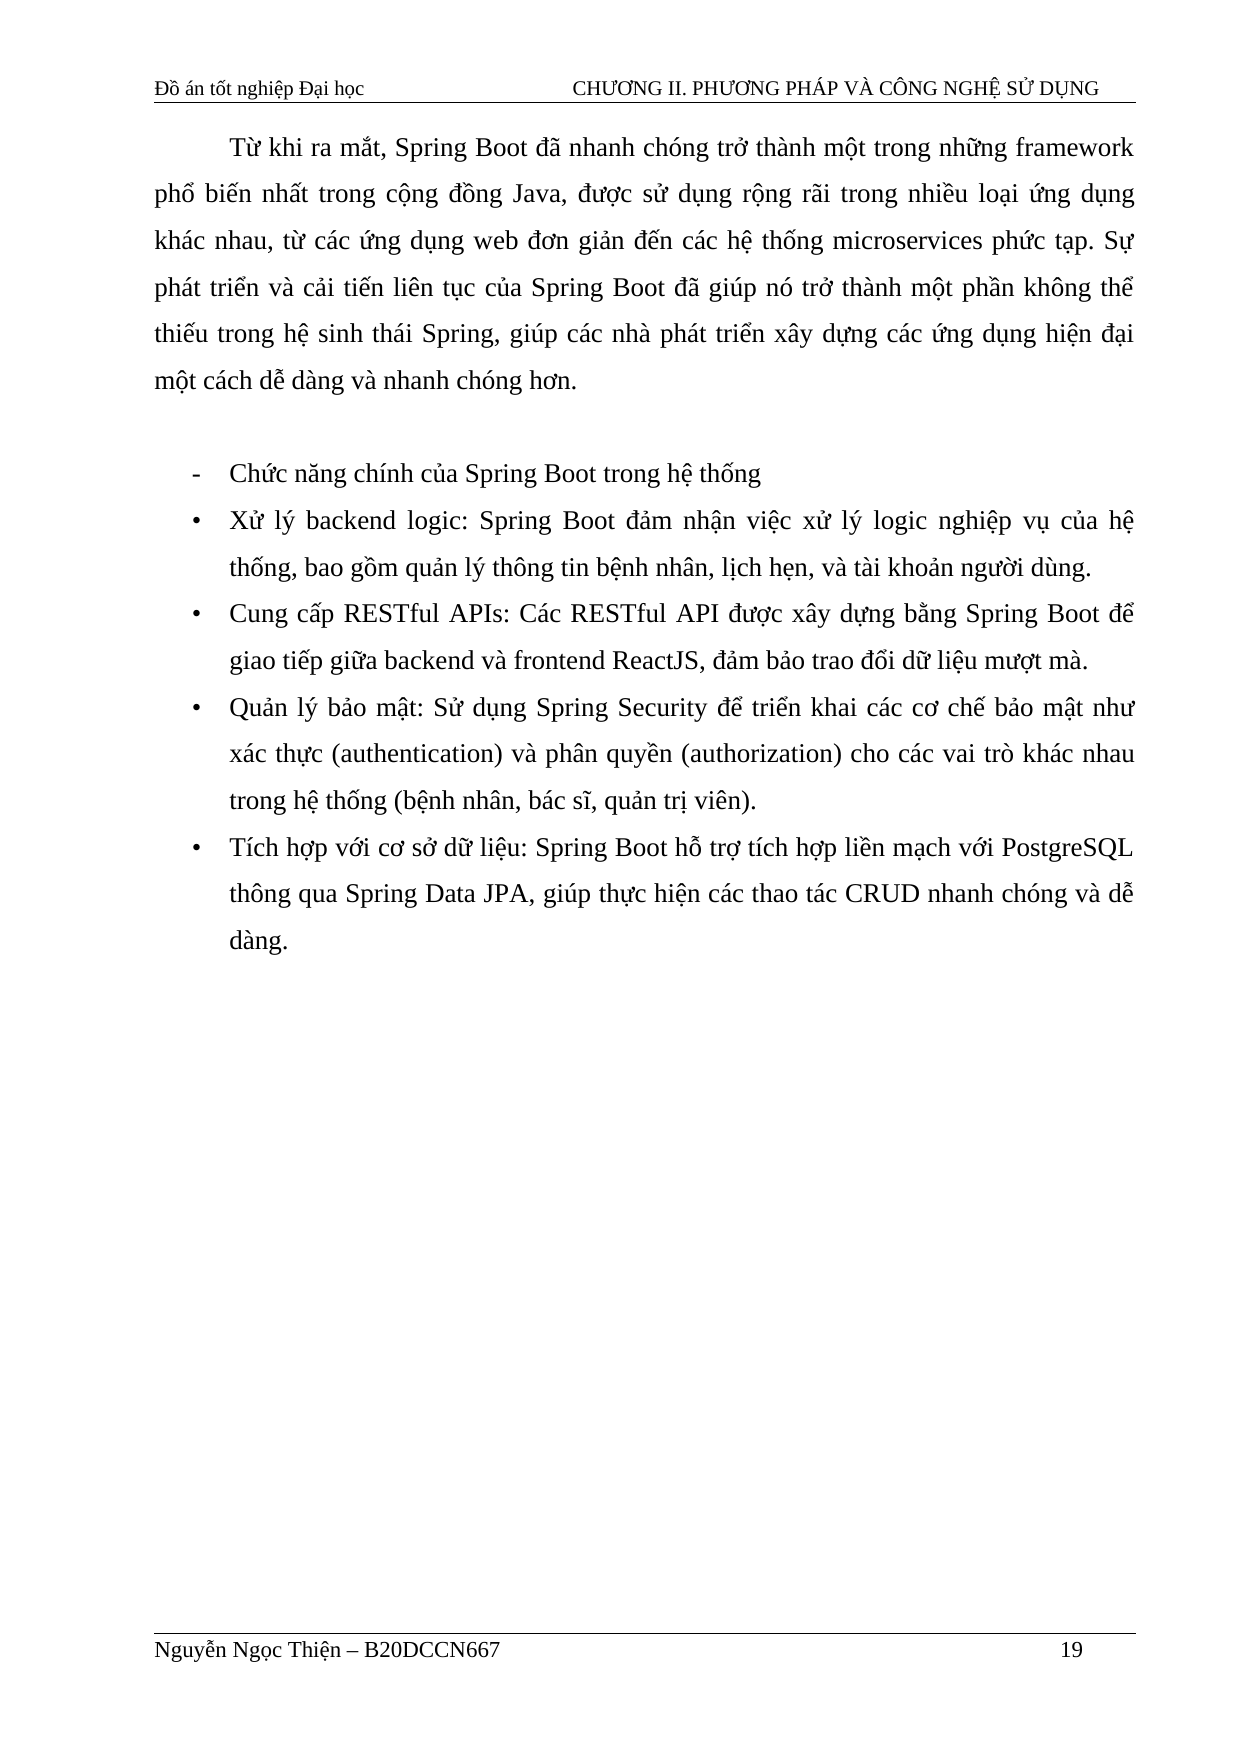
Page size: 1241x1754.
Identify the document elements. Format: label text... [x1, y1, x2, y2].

text Từ khi ra mắt, Spring Boot đã nhanh chóng trở thành một trong những framework phổ biến nhất trong cộng đồng Java, được sử dụng rộng rãi trong nhiều loại ứng dụng khác nhau, từ các ứng dụng web đơn giản đến các hệ thống microservices phức tạp. Sự phát triển và cải tiến liên tục của Spring Boot đã giúp nó trở thành một phần không thể thiếu trong hệ sinh thái Spring, giúp các nhà phát triển xây dựng các ứng dụng hiện đại một cách dễ dàng và nhanh chóng hơn. [154, 131, 1136, 395]
list Chức năng chính của Spring Boot trong hệ thống [192, 458, 1136, 489]
list Tích hợp với cơ sở dữ liệu: Spring Boot hỗ trợ tích hợp liền mạch với PostgreSQL thông qua Spring Data JPA, giúp thực hiện các thao tác CRUD nhanh chóng và dễ dàng. [192, 831, 1136, 955]
list Cung cấp RESTful APIs: Các RESTful API được xây dựng bằng Spring Boot để giao tiếp giữa backend và frontend ReactJS, đảm bảo trao đổi dữ liệu mượt mà. [192, 598, 1136, 675]
list Quản lý bảo mật: Sử dụng Spring Security để triển khai các cơ chế bảo mật như xác thực (authentication) và phân quyền (authorization) cho các vai trò khác nhau trong hệ thống (bệnh nhân, bác sĩ, quản trị viên). [192, 691, 1136, 815]
list Xử lý backend logic: Spring Boot đảm nhận việc xử lý logic nghiệp vụ của hệ thống, bao gồm quản lý thông tin bệnh nhân, lịch hẹn, và tài khoản người dùng. [192, 504, 1136, 582]
